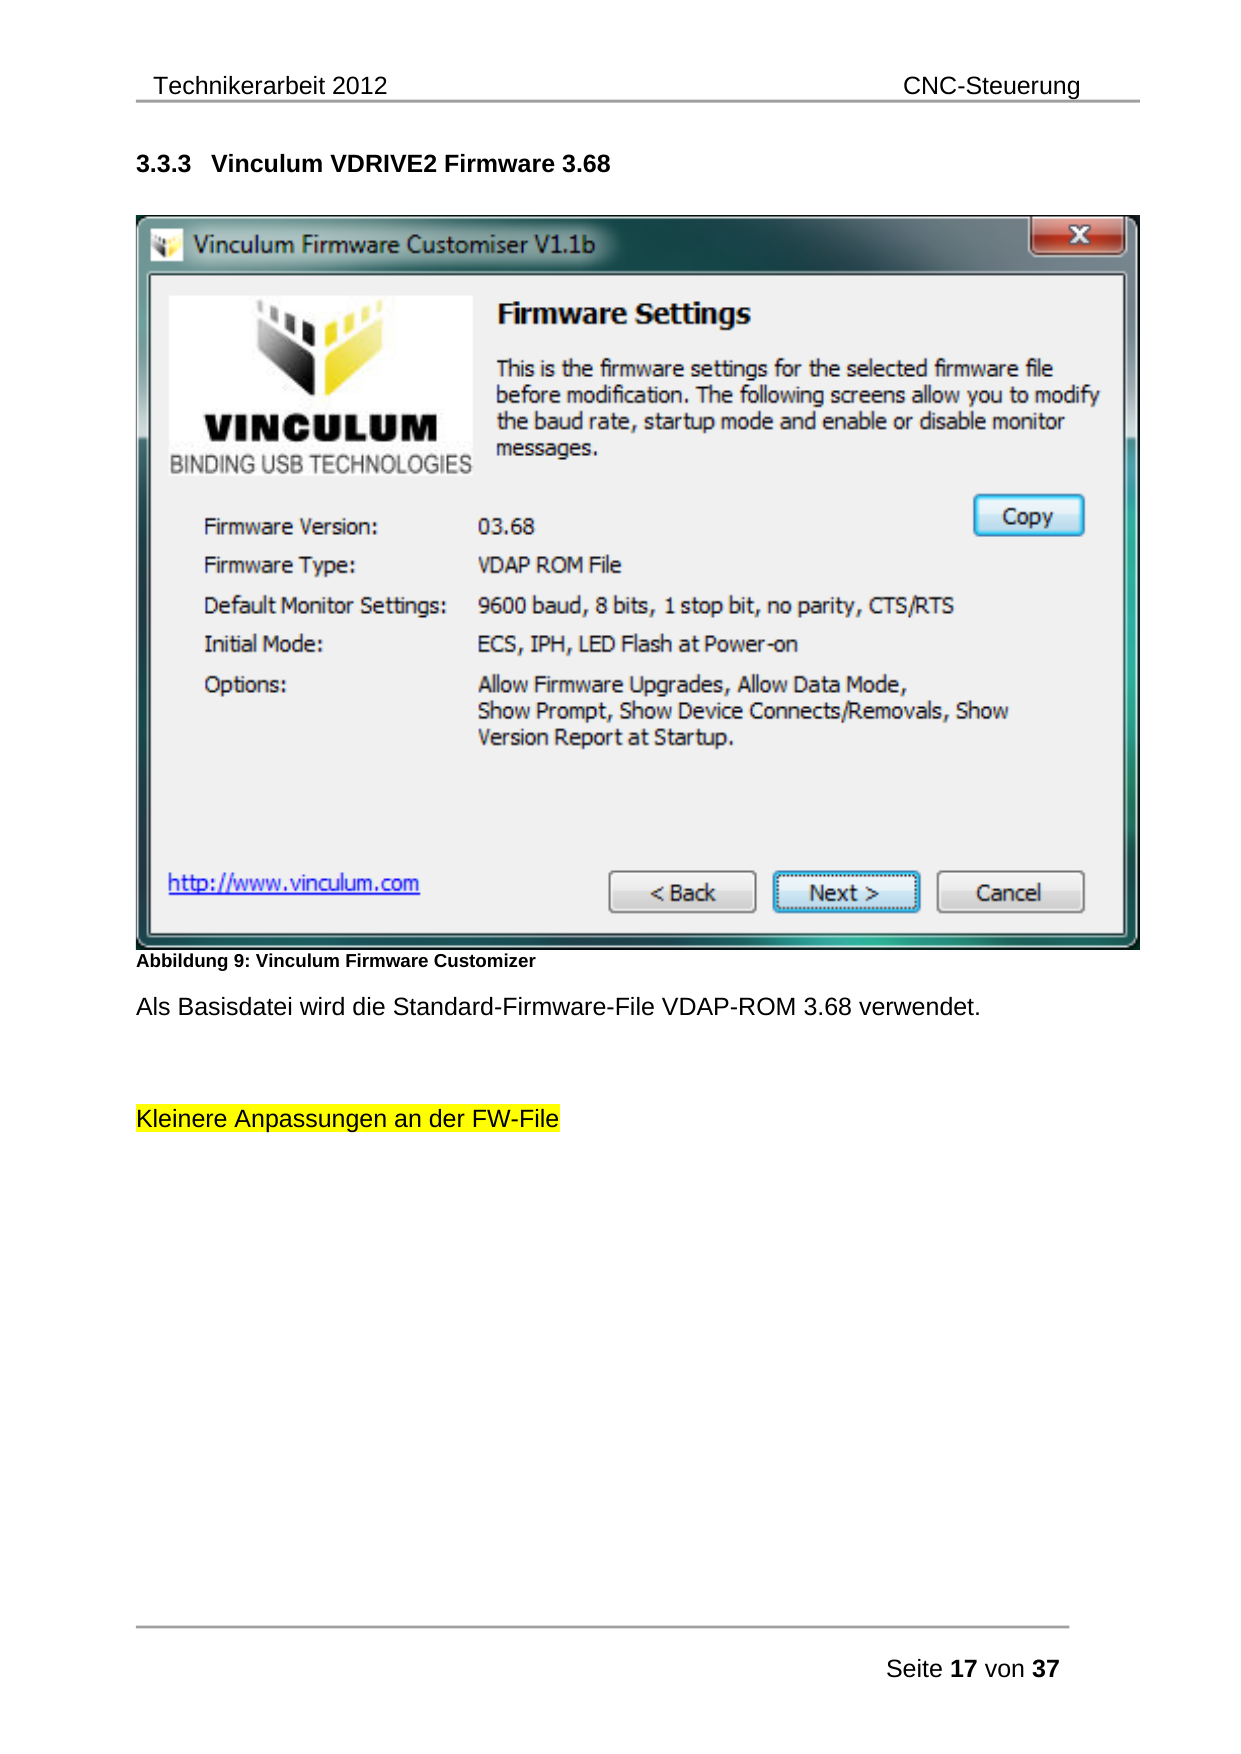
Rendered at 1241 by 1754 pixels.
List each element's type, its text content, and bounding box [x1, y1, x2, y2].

text Kleinere Anpassungen an der FW-File [136, 1103, 1140, 1132]
text Abbildung 9: Vinculum Firmware Customizer [136, 950, 1140, 971]
text Als Basisdatei wird die Standard-Firmware-File VDAP-ROM 3.68 verwendet. [136, 992, 1140, 1021]
picture [135, 215, 1140, 950]
subtitle Vinculum VDRIVE2 Firmware 3.68 [136, 149, 1140, 178]
